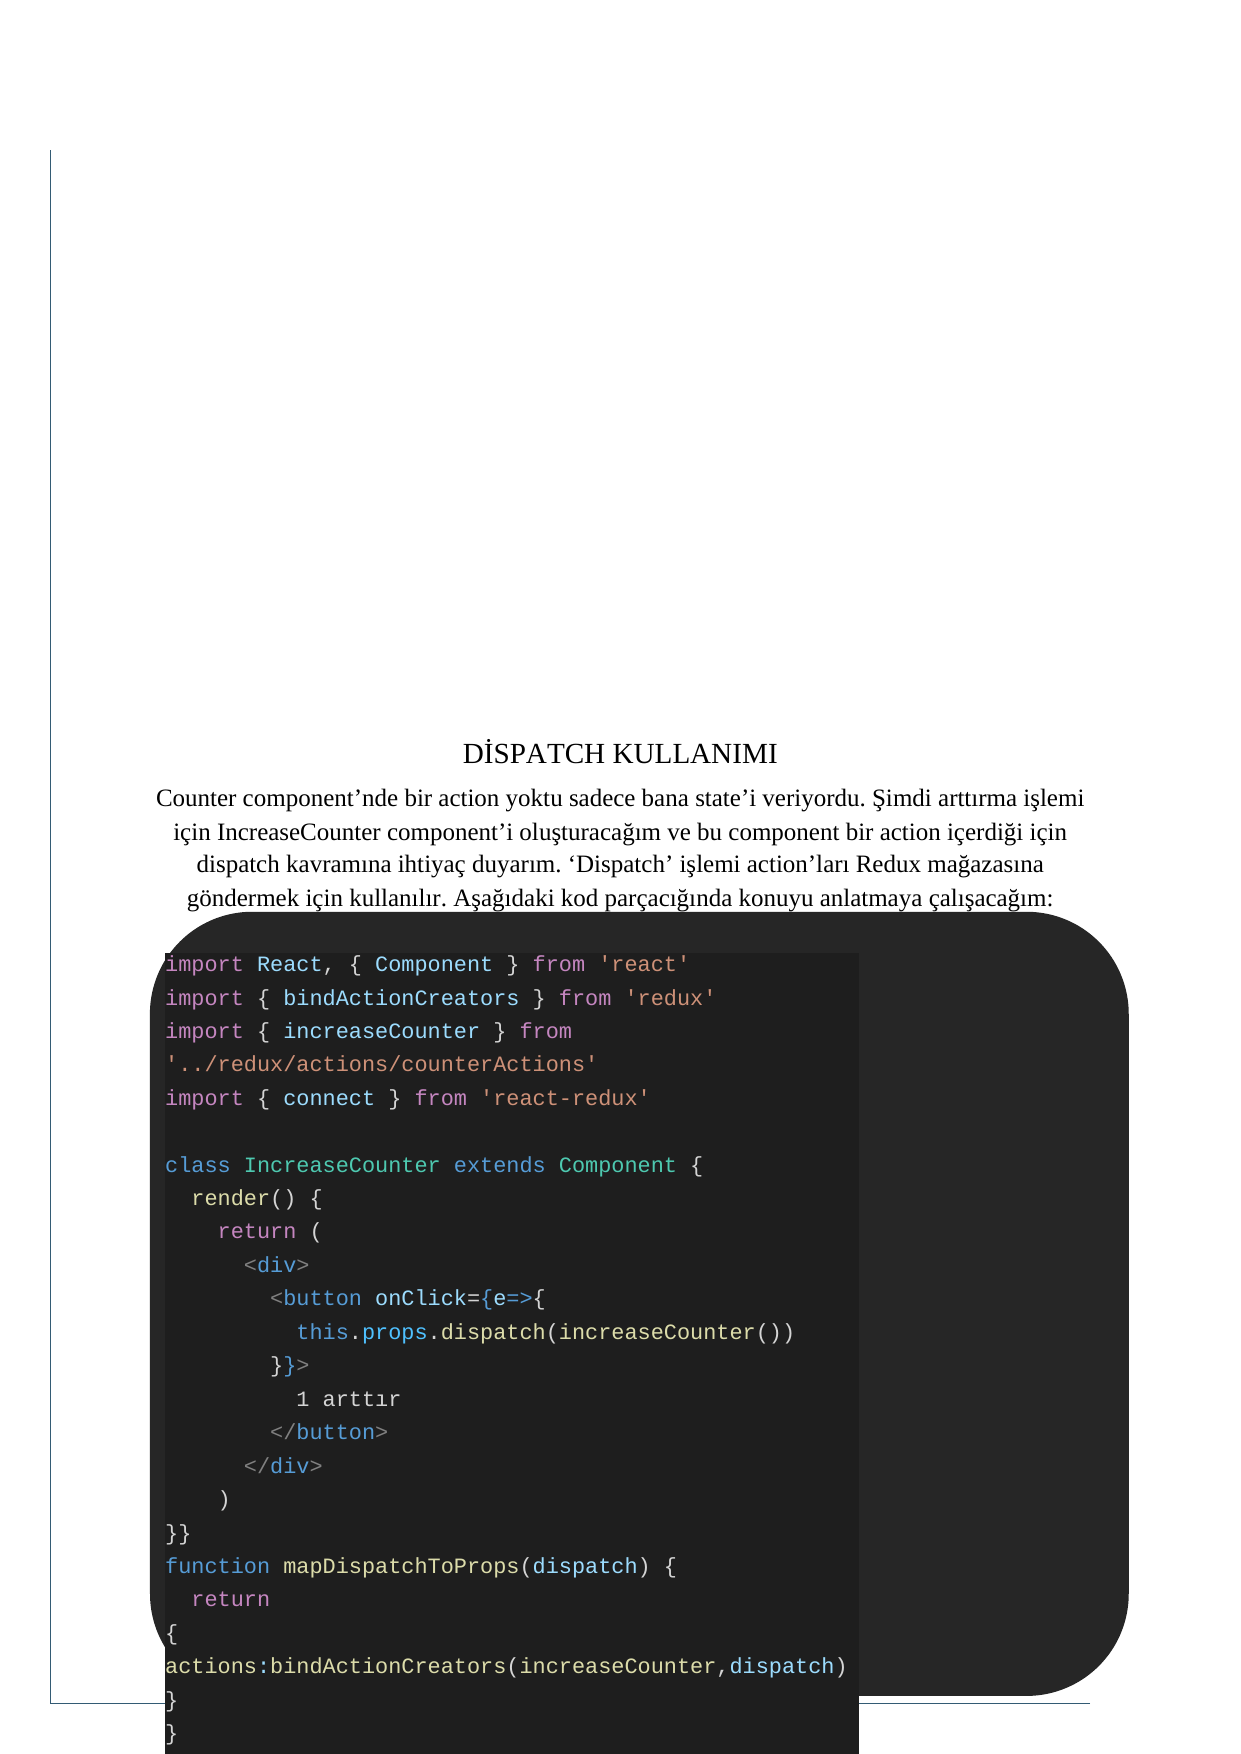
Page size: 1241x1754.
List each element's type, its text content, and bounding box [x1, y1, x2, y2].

subtitle DİSPATCH KULLANIMI [150, 737, 1090, 770]
text Counter component’nde bir action yoktu sadece bana state’i veriyordu. Şimdi arttırma işlemi için IncreaseCounter component’i oluşturacağım ve bu component bir action içerdiği için dispatch kavramına ihtiyaç duyarım. ‘Dispatch’ işlemi action’ları Redux mağazasına göndermek için kullanılır. Aşağıdaki kod parçacığında konuyu anlatmaya çalışacağım: [150, 783, 1090, 911]
